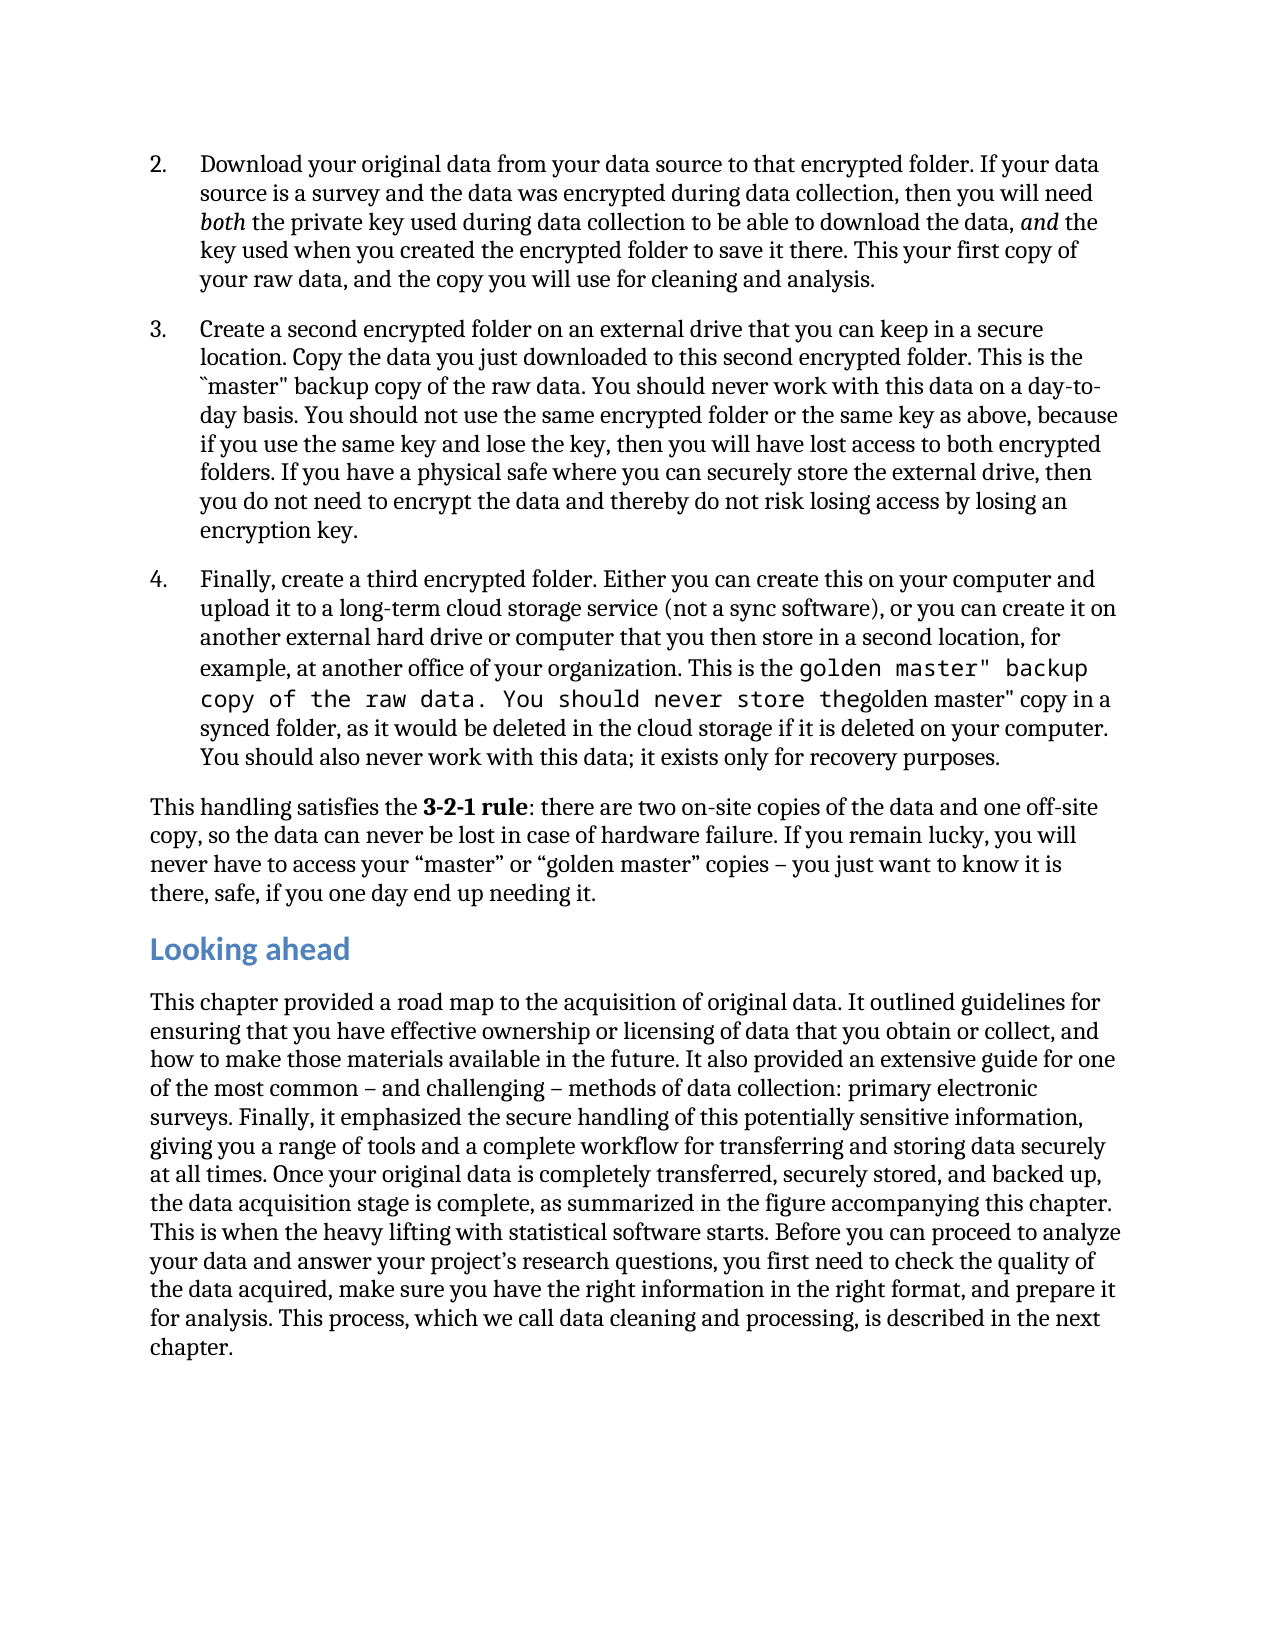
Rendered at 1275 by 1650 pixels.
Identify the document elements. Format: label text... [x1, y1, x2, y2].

subtitle Looking ahead [150, 928, 1125, 969]
list Create a second encrypted folder on an external drive that you can keep in a secure location. Copy the data you just downloaded to this second encrypted folder. This is the ``master" backup copy of the raw data. You should never work with this data on a day-to-day basis. You should not use the same encrypted folder or the same key as above, because if you use the same key and lose the key, then you will have lost access to both encrypted folders. If you have a physical safe where you can securely store the external drive, then you do not need to encrypt the data and thereby do not risk losing access by losing an encryption key. [150, 314, 1125, 544]
list Download your original data from your data source to that encrypted folder. If your data source is a survey and the data was encrypted during data collection, then you will need both the private key used during data collection to be able to download the data, and the key used when you created the encrypted folder to save it there. This your first copy of your raw data, and the copy you will use for cleaning and analysis. [150, 150, 1125, 294]
text This chapter provided a road map to the acquisition of original data. It outlined guidelines for ensuring that you have effective ownership or licensing of data that you obtain or collect, and how to make those materials available in the future. It also provided an extensive guide for one of the most common – and challenging – methods of data collection: primary electronic surveys. Finally, it emphasized the secure handling of this potentially sensitive information, giving you a range of tools and a complete workflow for transferring and storing data securely at all times. Once your original data is completely transferred, securely stored, and backed up, the data acquisition stage is complete, as summarized in the figure accompanying this chapter. This is when the heavy lifting with statistical software starts. Before you can proceed to analyze your data and answer your project’s research questions, you first need to check the quality of the data acquired, make sure you have the right information in the right format, and prepare it for analysis. This process, which we call data cleaning and processing, is described in the next chapter. [150, 988, 1125, 1362]
text This handling satisfies the 3-2-1 rule: there are two on-site copies of the data and one off-site copy, so the data can never be lost in case of hardware failure. If you remain lucky, you will never have to access your “master” or “golden master” copies – you just want to know it is there, safe, if you one day end up needing it. [150, 792, 1125, 907]
list Finally, create a third encrypted folder. Either you can create this on your computer and upload it to a long-term cloud storage service (not a sync software), or you can create it on another external hard drive or computer that you then store in a second location, for example, at another office of your organization. This is the golden master" backup copy of the raw data. You should never store thegolden master" copy in a synced folder, as it would be deleted in the cloud storage if it is deleted on your computer. You should also never work with this data; it exists only for recovery purposes. [150, 565, 1125, 772]
